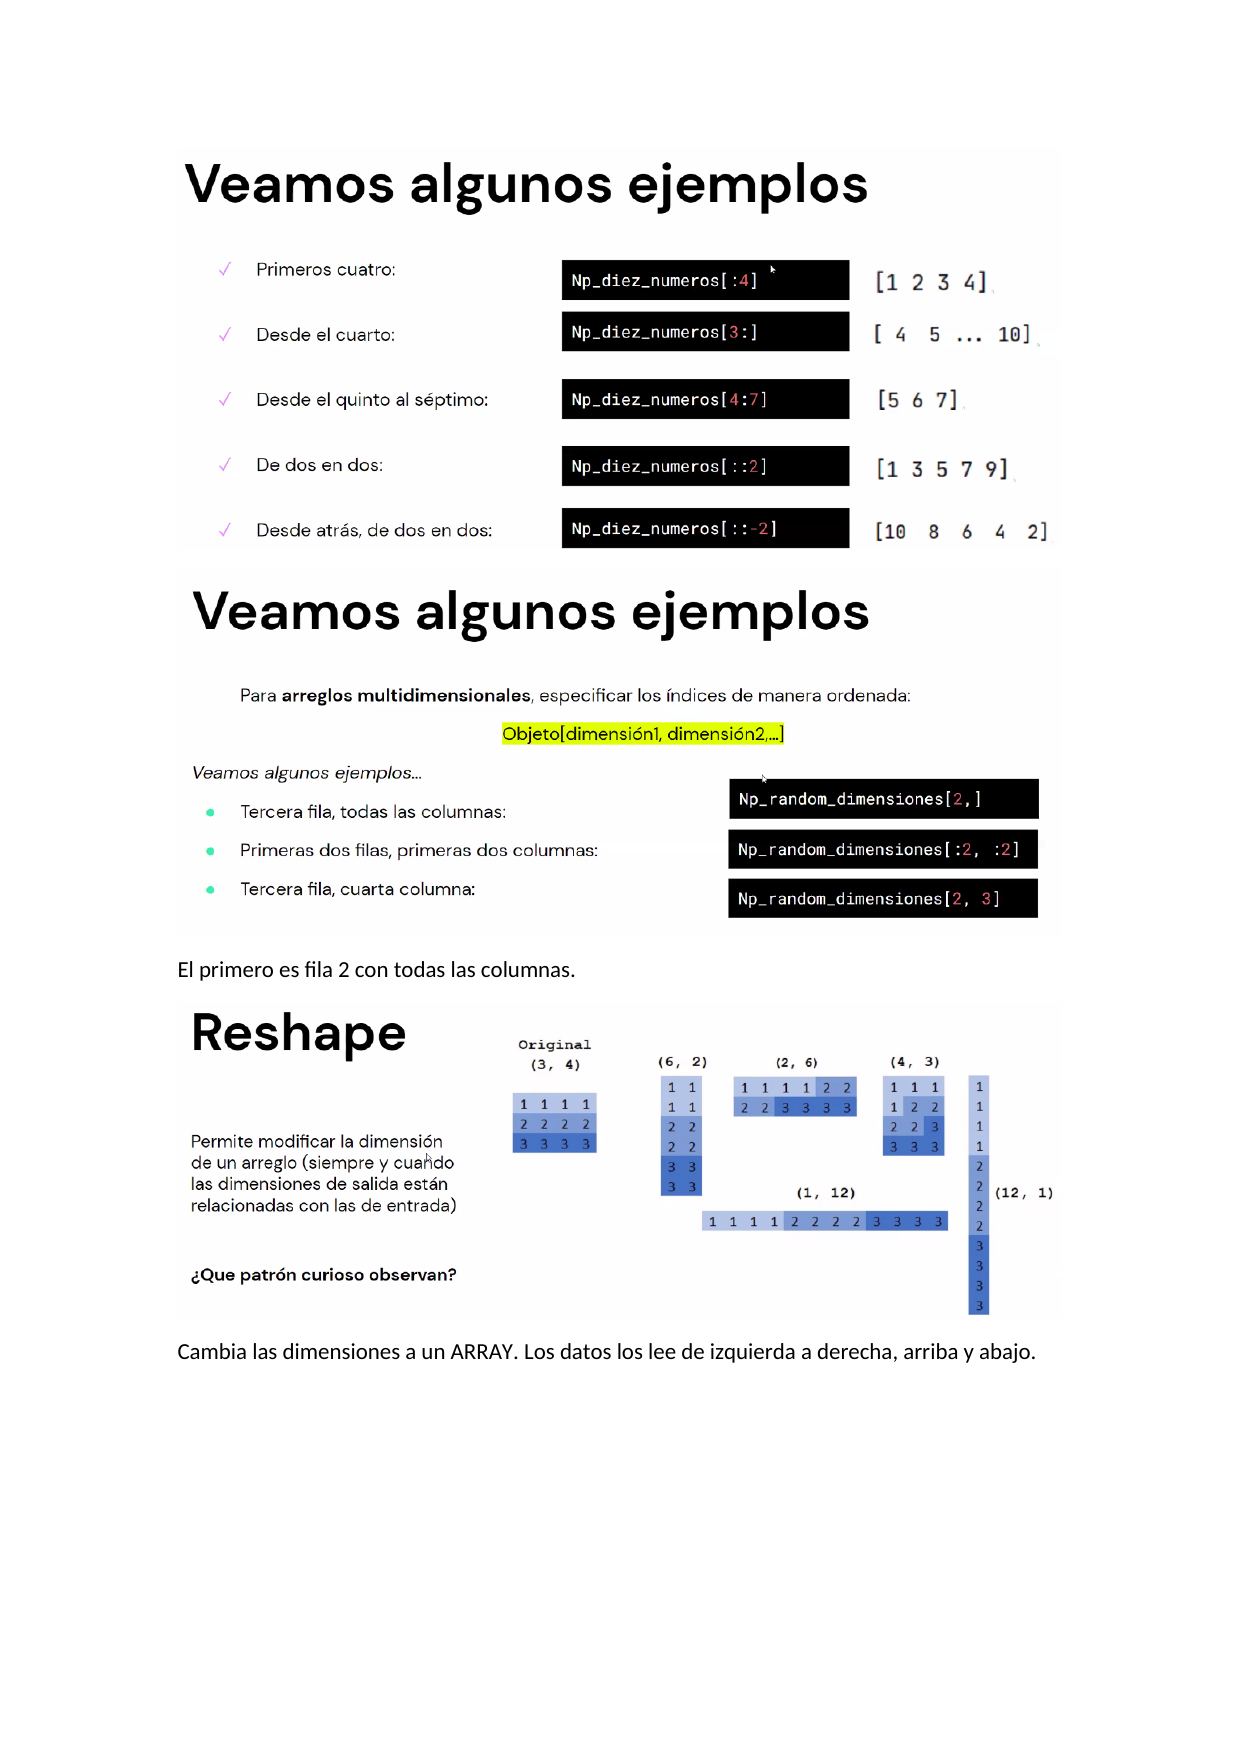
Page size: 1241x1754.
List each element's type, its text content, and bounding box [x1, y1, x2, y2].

picture [177, 568, 1062, 937]
picture [177, 1002, 1062, 1319]
text Cambia las dimensiones a un ARRAY. Los datos los lee de izquierda a derecha, arriba y abajo. [177, 1337, 1063, 1365]
picture [177, 147, 1062, 550]
text El primero es fila 2 con todas las columnas. [177, 956, 1063, 984]
